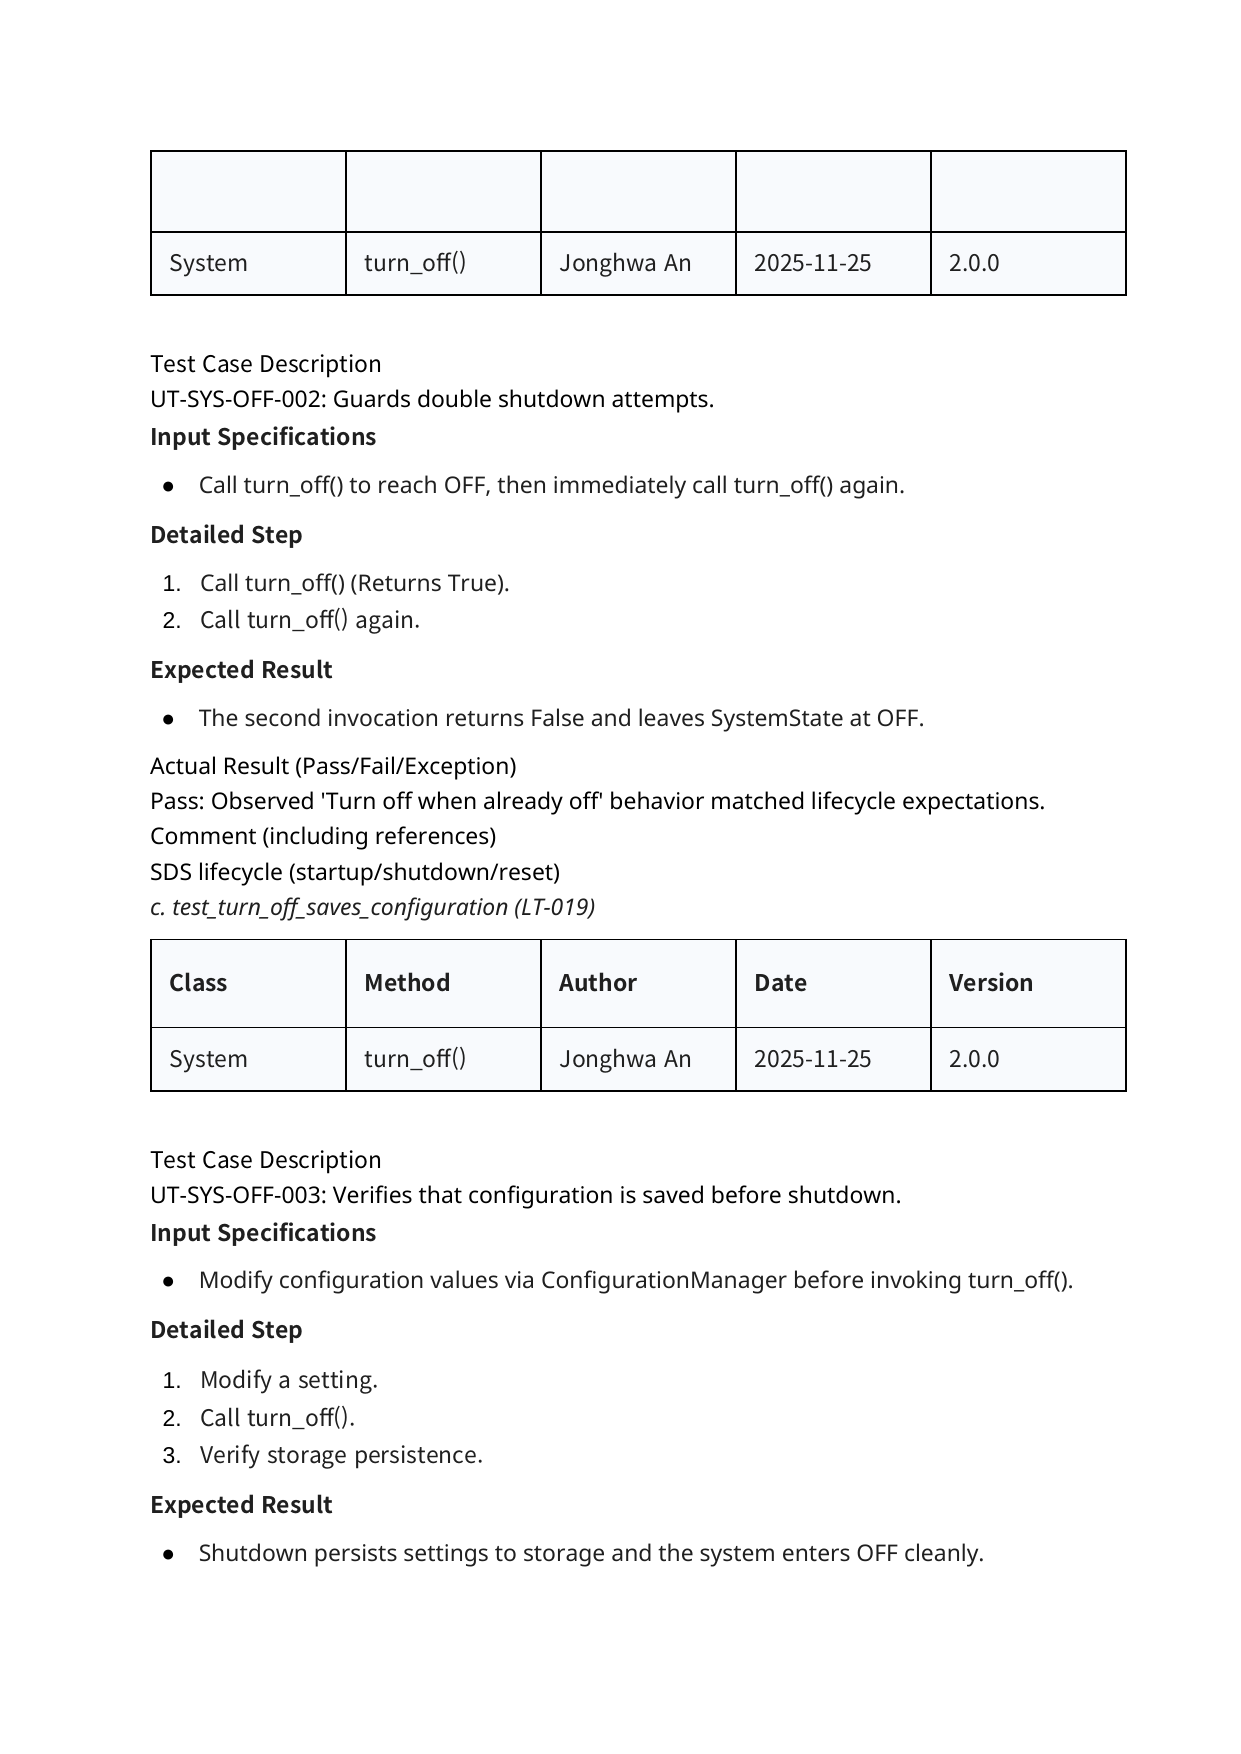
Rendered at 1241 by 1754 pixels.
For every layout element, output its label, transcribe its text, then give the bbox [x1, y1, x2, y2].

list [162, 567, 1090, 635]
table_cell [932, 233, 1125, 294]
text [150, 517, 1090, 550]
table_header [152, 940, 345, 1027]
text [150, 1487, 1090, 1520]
list Call turn_off() to reach OFF, then immediately call turn_off() again. [161, 469, 1090, 500]
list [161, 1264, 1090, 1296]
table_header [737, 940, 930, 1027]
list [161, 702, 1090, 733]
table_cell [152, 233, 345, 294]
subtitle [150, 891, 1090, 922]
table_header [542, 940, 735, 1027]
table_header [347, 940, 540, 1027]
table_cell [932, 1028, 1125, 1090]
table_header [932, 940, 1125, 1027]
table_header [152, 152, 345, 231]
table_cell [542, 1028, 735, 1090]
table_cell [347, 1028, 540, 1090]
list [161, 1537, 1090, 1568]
text UT-SYS-OFF-002: Guards double shutdown attempts. [150, 383, 1090, 415]
text Input Specifications [150, 419, 1090, 452]
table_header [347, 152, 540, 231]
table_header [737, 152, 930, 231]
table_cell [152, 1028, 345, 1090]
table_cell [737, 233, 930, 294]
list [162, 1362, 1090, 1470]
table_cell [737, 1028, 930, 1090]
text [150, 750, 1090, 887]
text Test Case Description [150, 346, 1090, 379]
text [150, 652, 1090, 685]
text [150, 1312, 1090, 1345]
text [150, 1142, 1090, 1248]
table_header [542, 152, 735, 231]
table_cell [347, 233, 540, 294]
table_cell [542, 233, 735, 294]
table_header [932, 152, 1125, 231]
